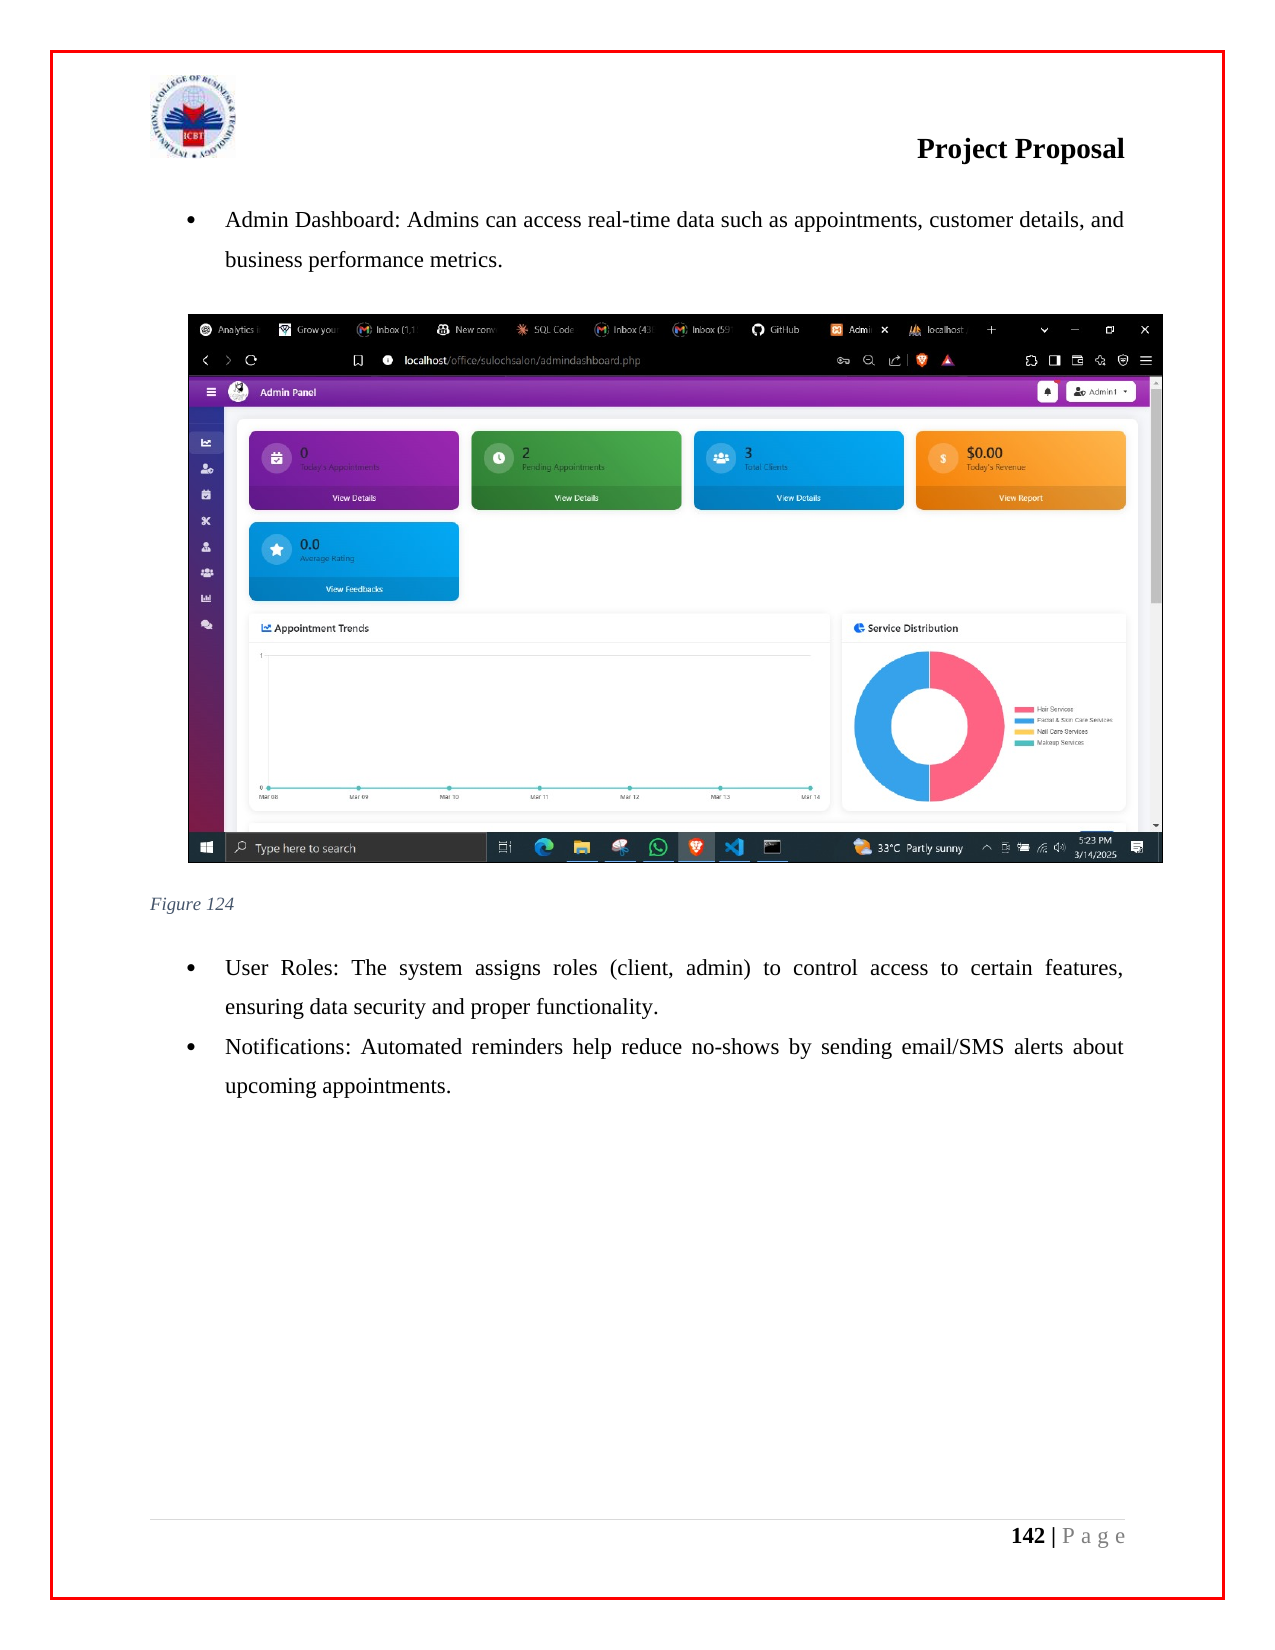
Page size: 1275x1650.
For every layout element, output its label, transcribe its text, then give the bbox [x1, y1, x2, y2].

list User Roles: The system assigns roles (client, admin) to control access to certain features, ensuring data security and proper functionality. [187, 954, 1125, 1020]
text Figure 124 [150, 892, 1125, 914]
picture [189, 315, 1162, 862]
list Notifications: Automated reminders help reduce no-shows by sending email/SMS alerts about upcoming appointments. [187, 1033, 1125, 1099]
list Admin Dashboard: Admins can access real-time data such as appointments, customer details, and business performance metrics. [187, 206, 1125, 272]
